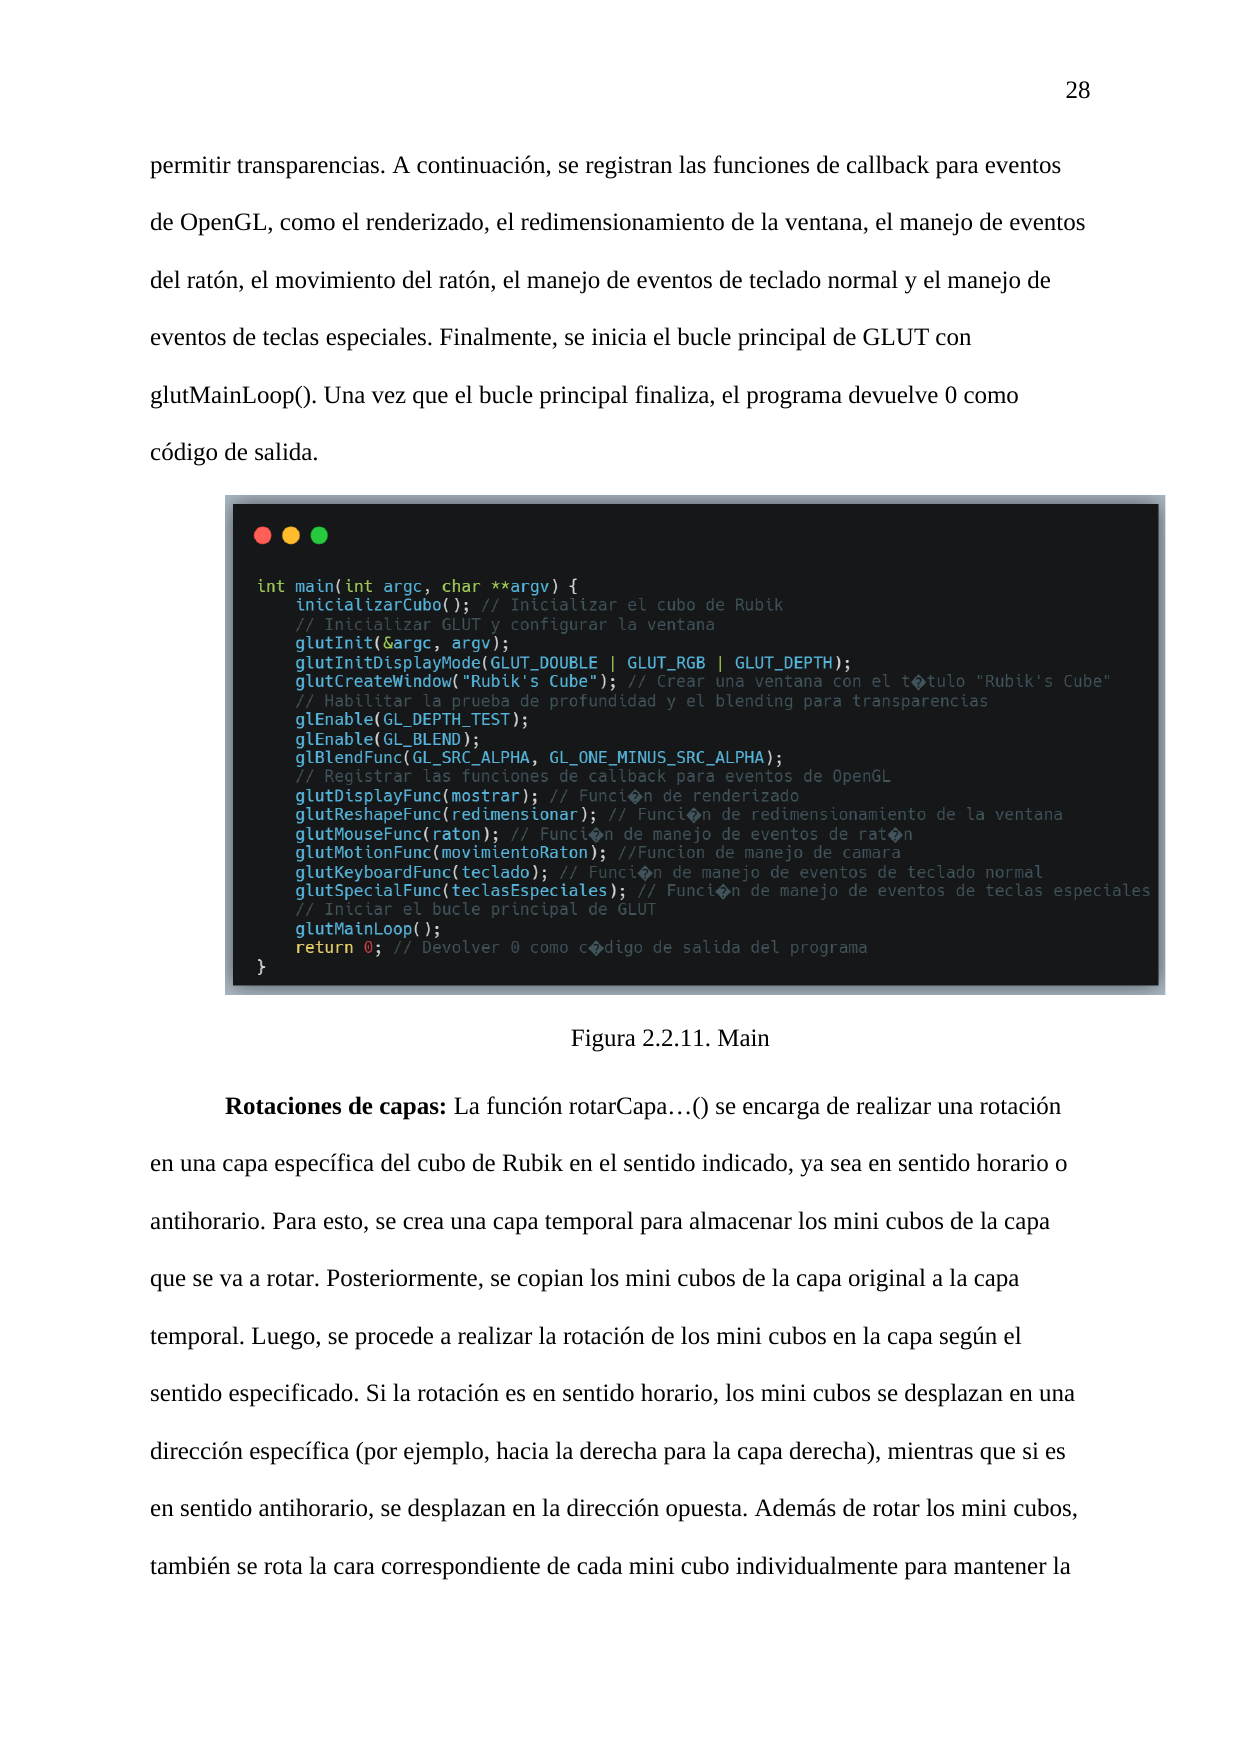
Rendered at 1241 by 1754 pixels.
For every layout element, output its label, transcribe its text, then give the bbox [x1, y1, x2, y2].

text Figura 2.2.11. Main [175, 1023, 1090, 1052]
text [150, 150, 1090, 466]
picture [225, 495, 1166, 995]
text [150, 1091, 1090, 1579]
